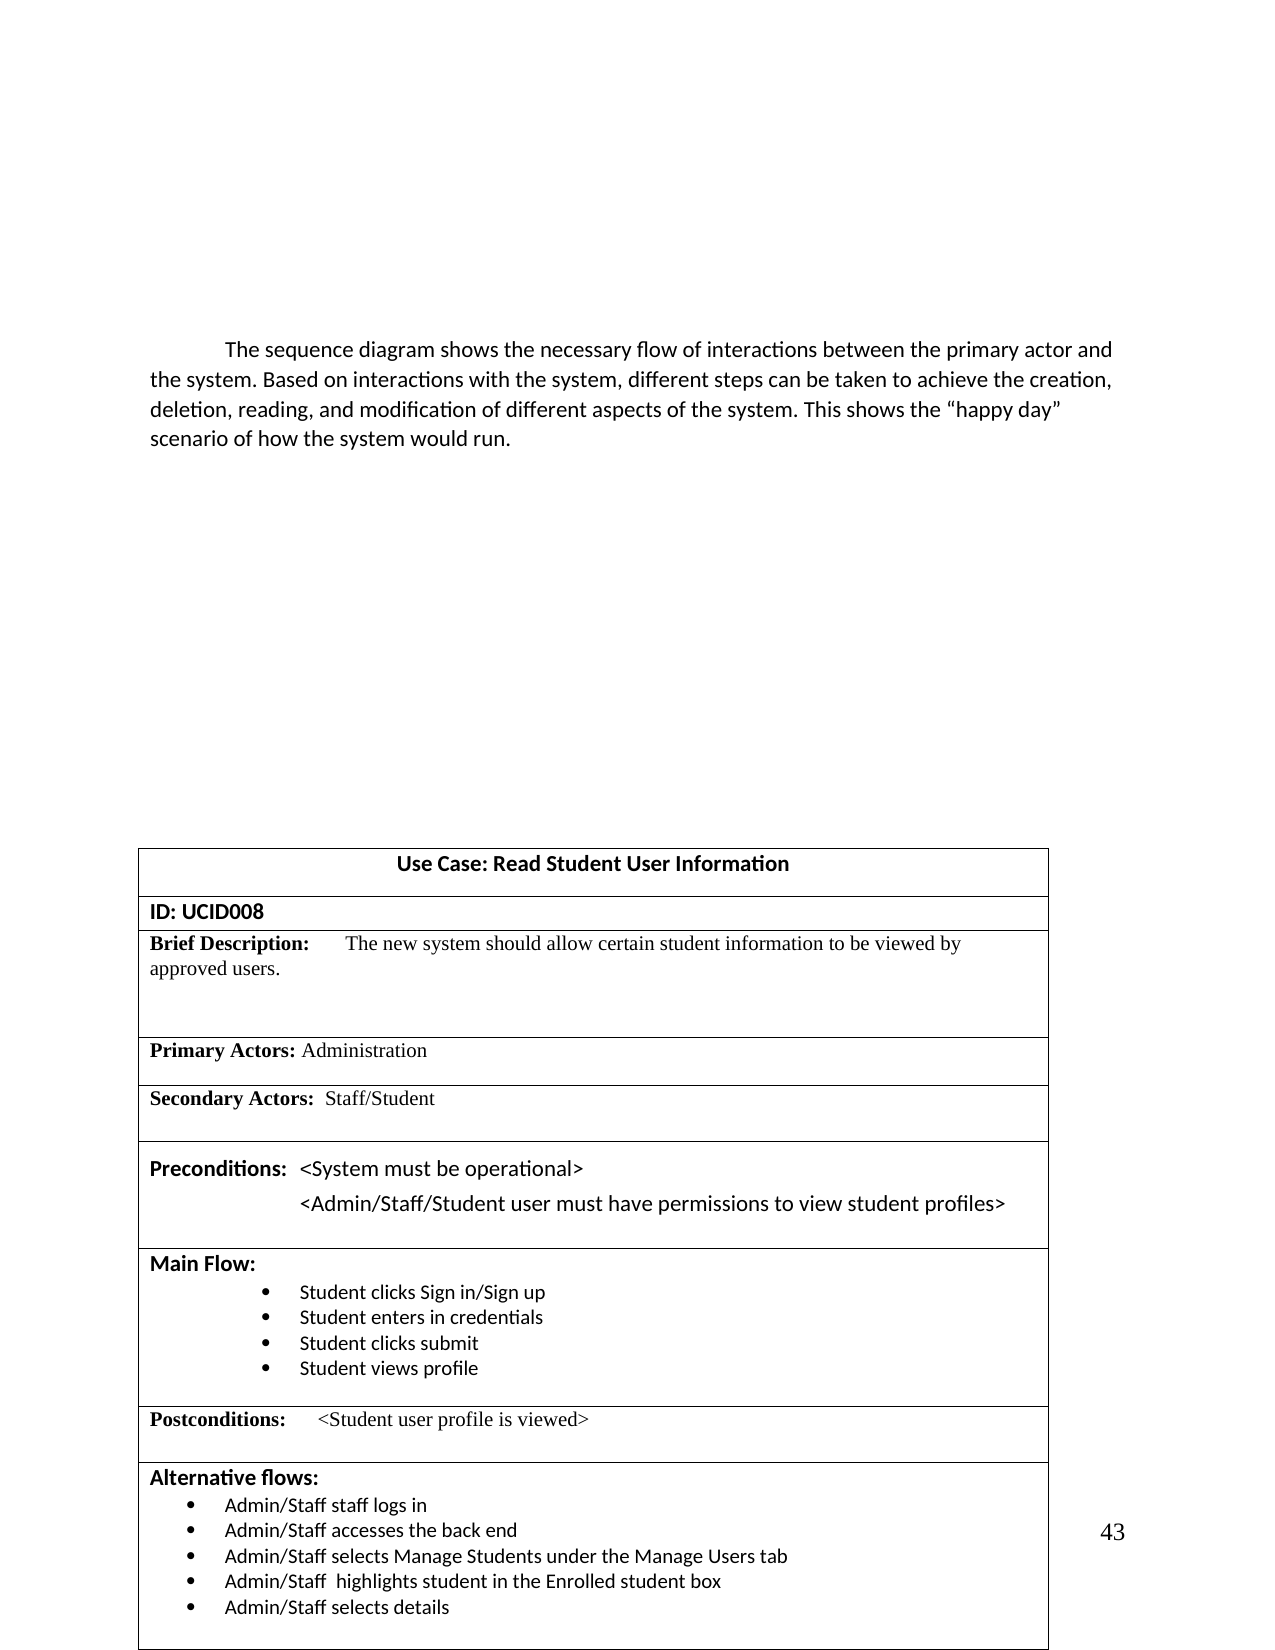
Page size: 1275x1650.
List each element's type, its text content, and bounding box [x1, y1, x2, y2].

table_cell Preconditions: <System must be operational> <Admin/Staff/Student user must have permissions to view student profiles> [139, 1142, 1048, 1248]
table_cell Postconditions: <Student user profile is viewed> [139, 1407, 1048, 1462]
text The sequence diagram shows the necessary flow of interactions between the primary actor and the system. Based on interactions with the system, different steps can be taken to achieve the creation, deletion, reading, and modification of different aspects of the system. This shows the “happy day” scenario of how the system would run. [150, 335, 1125, 452]
table_cell Main Flow: Student clicks Sign in/Sign up Student enters in credentials Student clicks submit Student views profile [139, 1249, 1048, 1406]
table_cell Brief Description: The new system should allow certain student information to be viewed by approved users. [139, 931, 1048, 1037]
table_cell Secondary Actors: Staff/Student [139, 1086, 1048, 1141]
table_cell Primary Actors: Administration [139, 1038, 1048, 1085]
table_header Use Case: Read Student User Information [139, 849, 1048, 896]
table_cell Alternative flows: Admin/Staff staff logs in Admin/Staff accesses the back end Admin/Staff selects Manage Students under the Manage Users tab Admin/Staff highlights student in the Enrolled student box Admin/Staff selects details [139, 1463, 1048, 1649]
table_cell ID: UCID008 [139, 897, 1048, 930]
